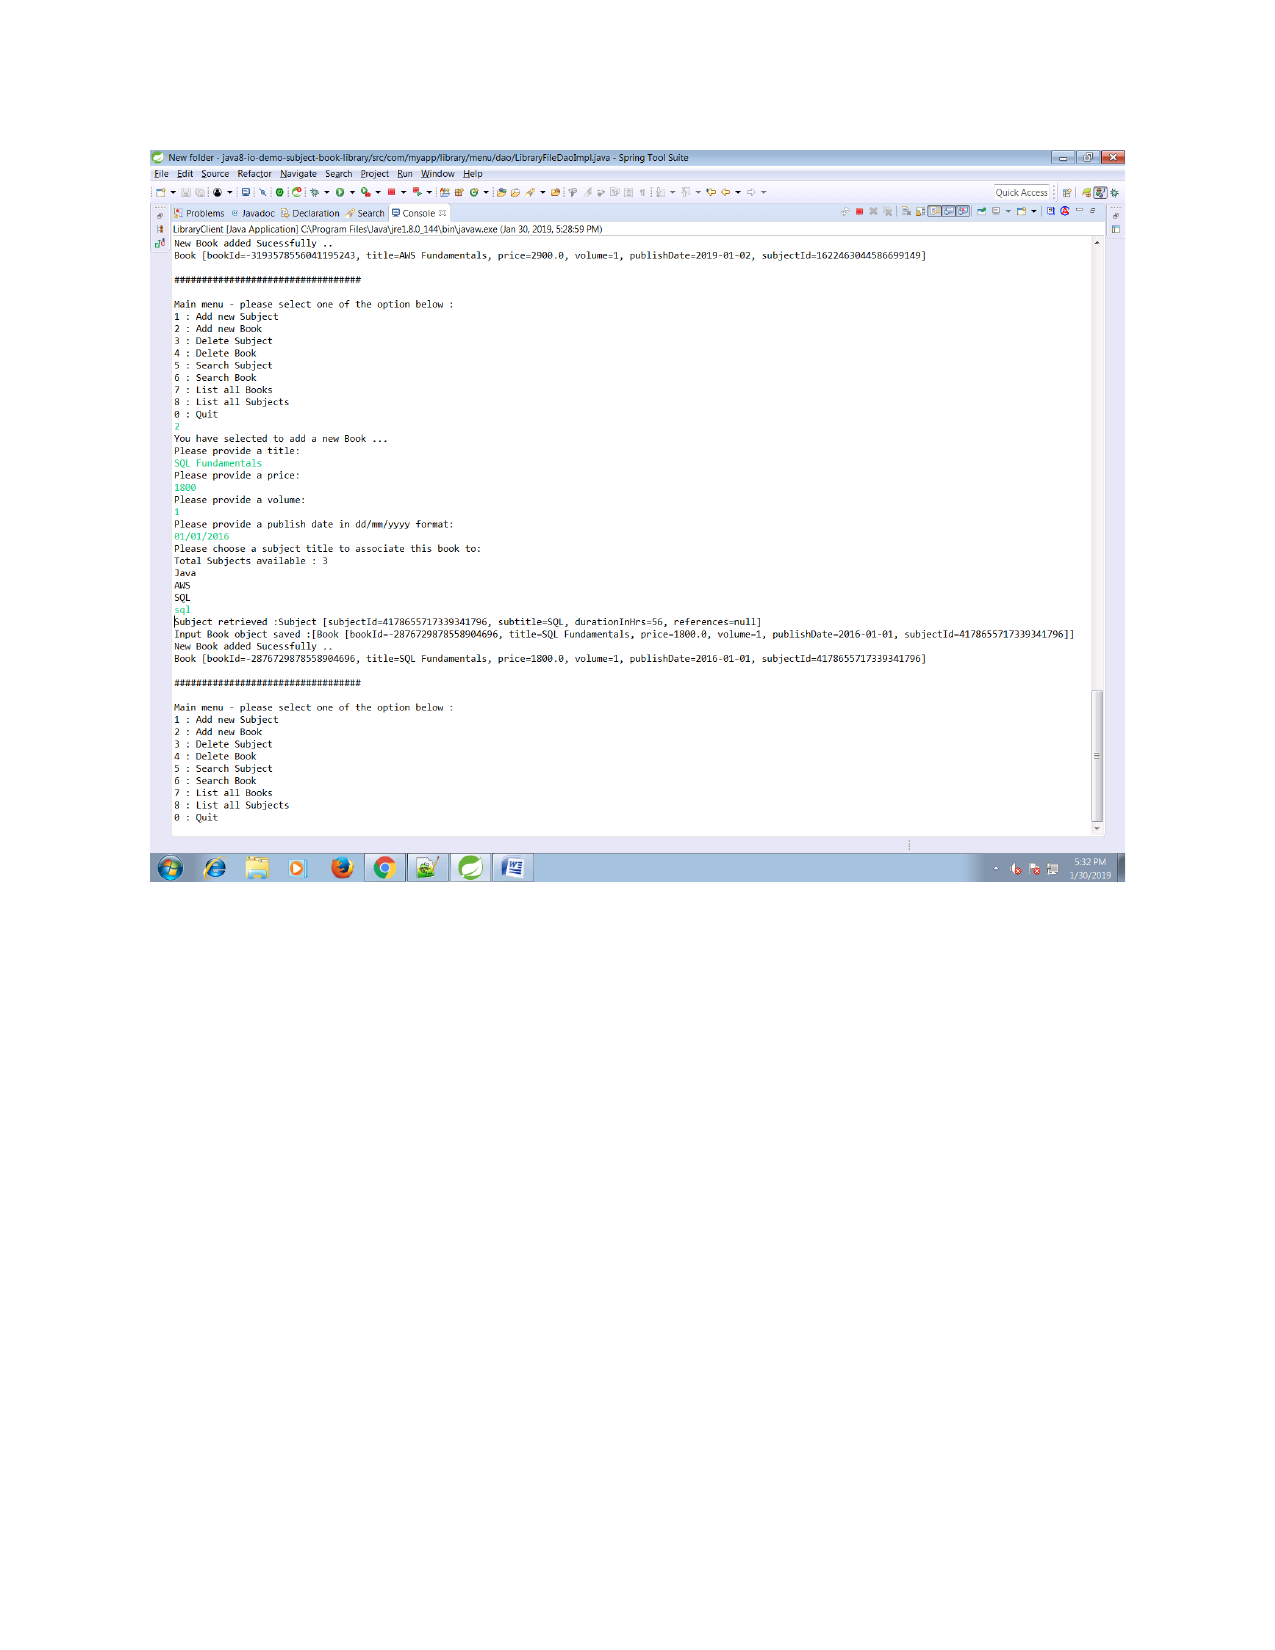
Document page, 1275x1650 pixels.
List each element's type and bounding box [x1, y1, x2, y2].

picture [150, 150, 1125, 882]
